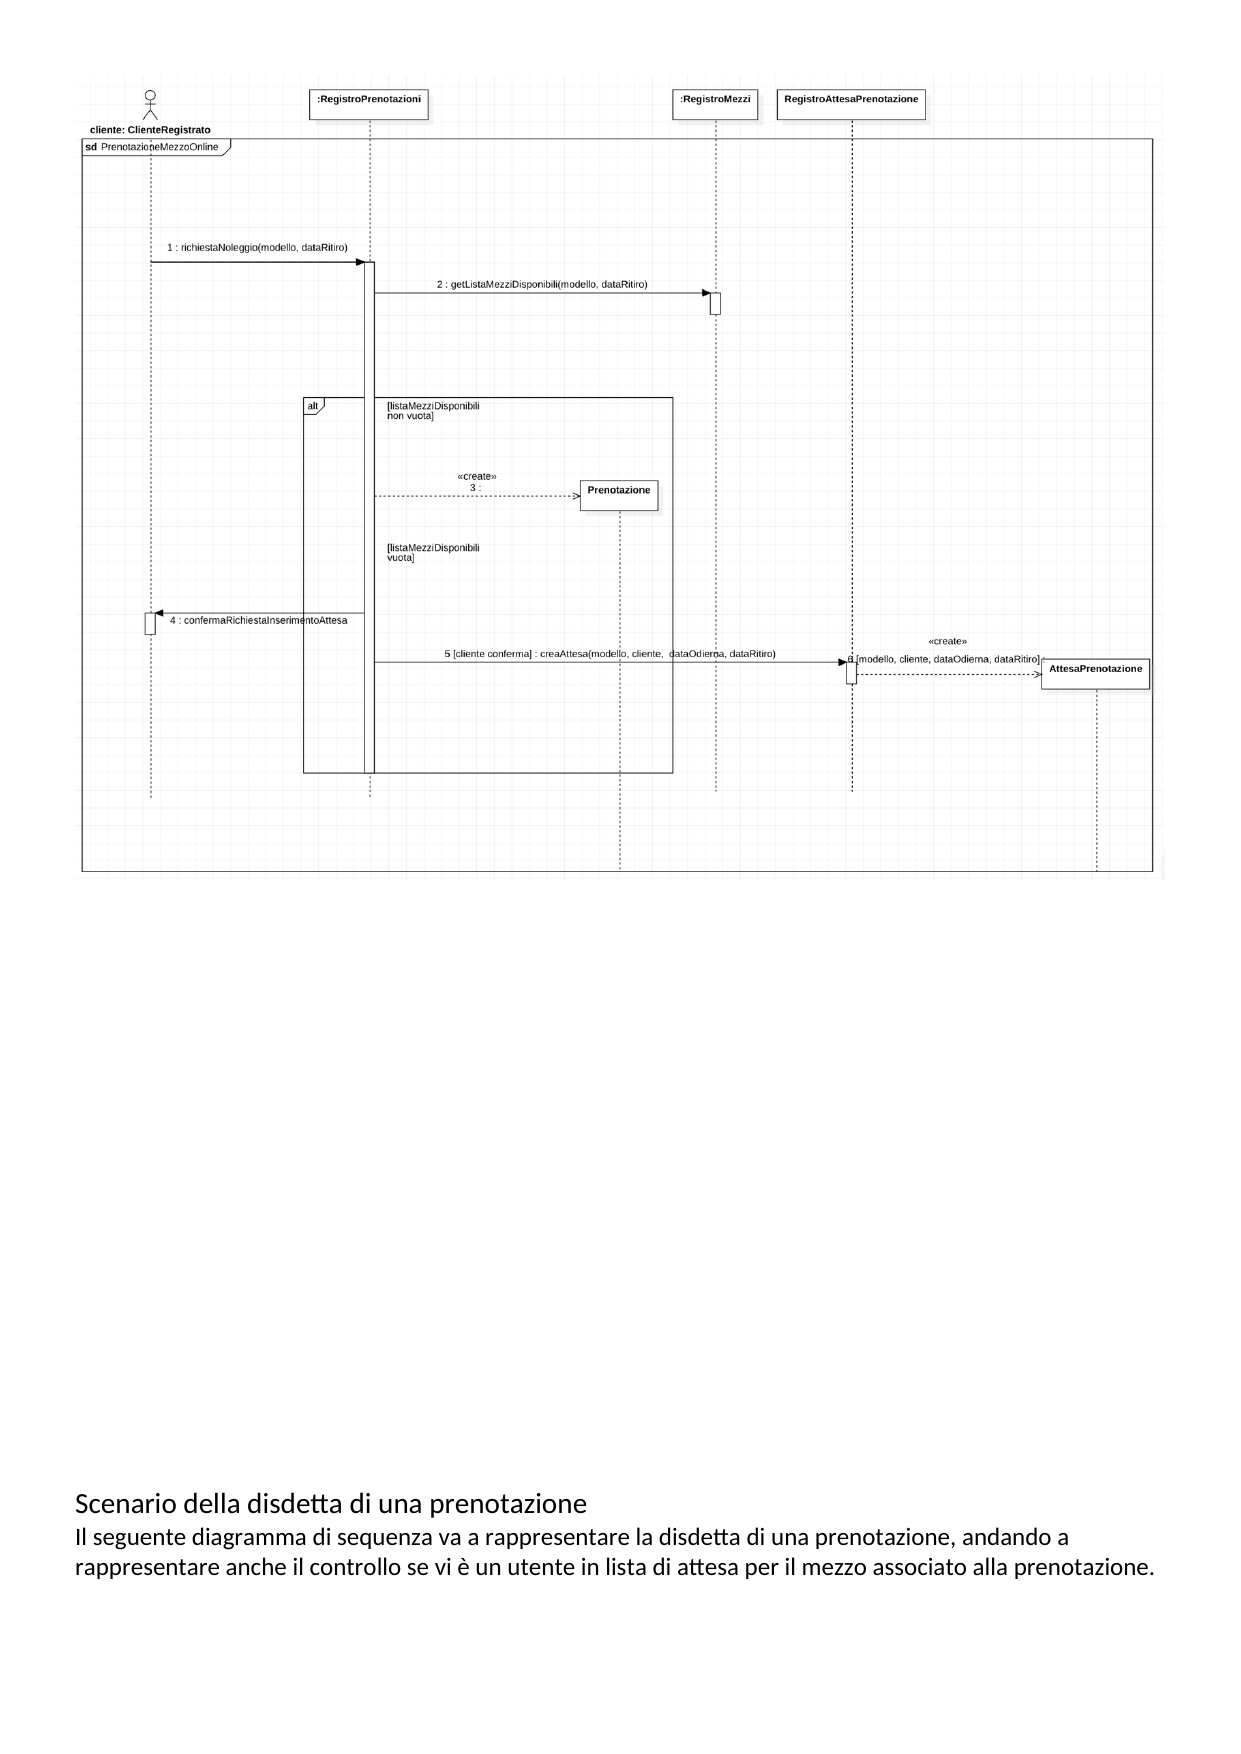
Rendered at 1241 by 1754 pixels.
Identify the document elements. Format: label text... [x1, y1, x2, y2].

picture [75, 75, 1166, 880]
text Il seguente diagramma di sequenza va a rappresentare la disdetta di una prenotazione, andando a rappresentare anche il controllo se vi è un utente in lista di attesa per il mezzo associato alla prenotazione. [75, 1521, 1165, 1582]
text Scenario della disdetta di una prenotazione [75, 1485, 1165, 1521]
